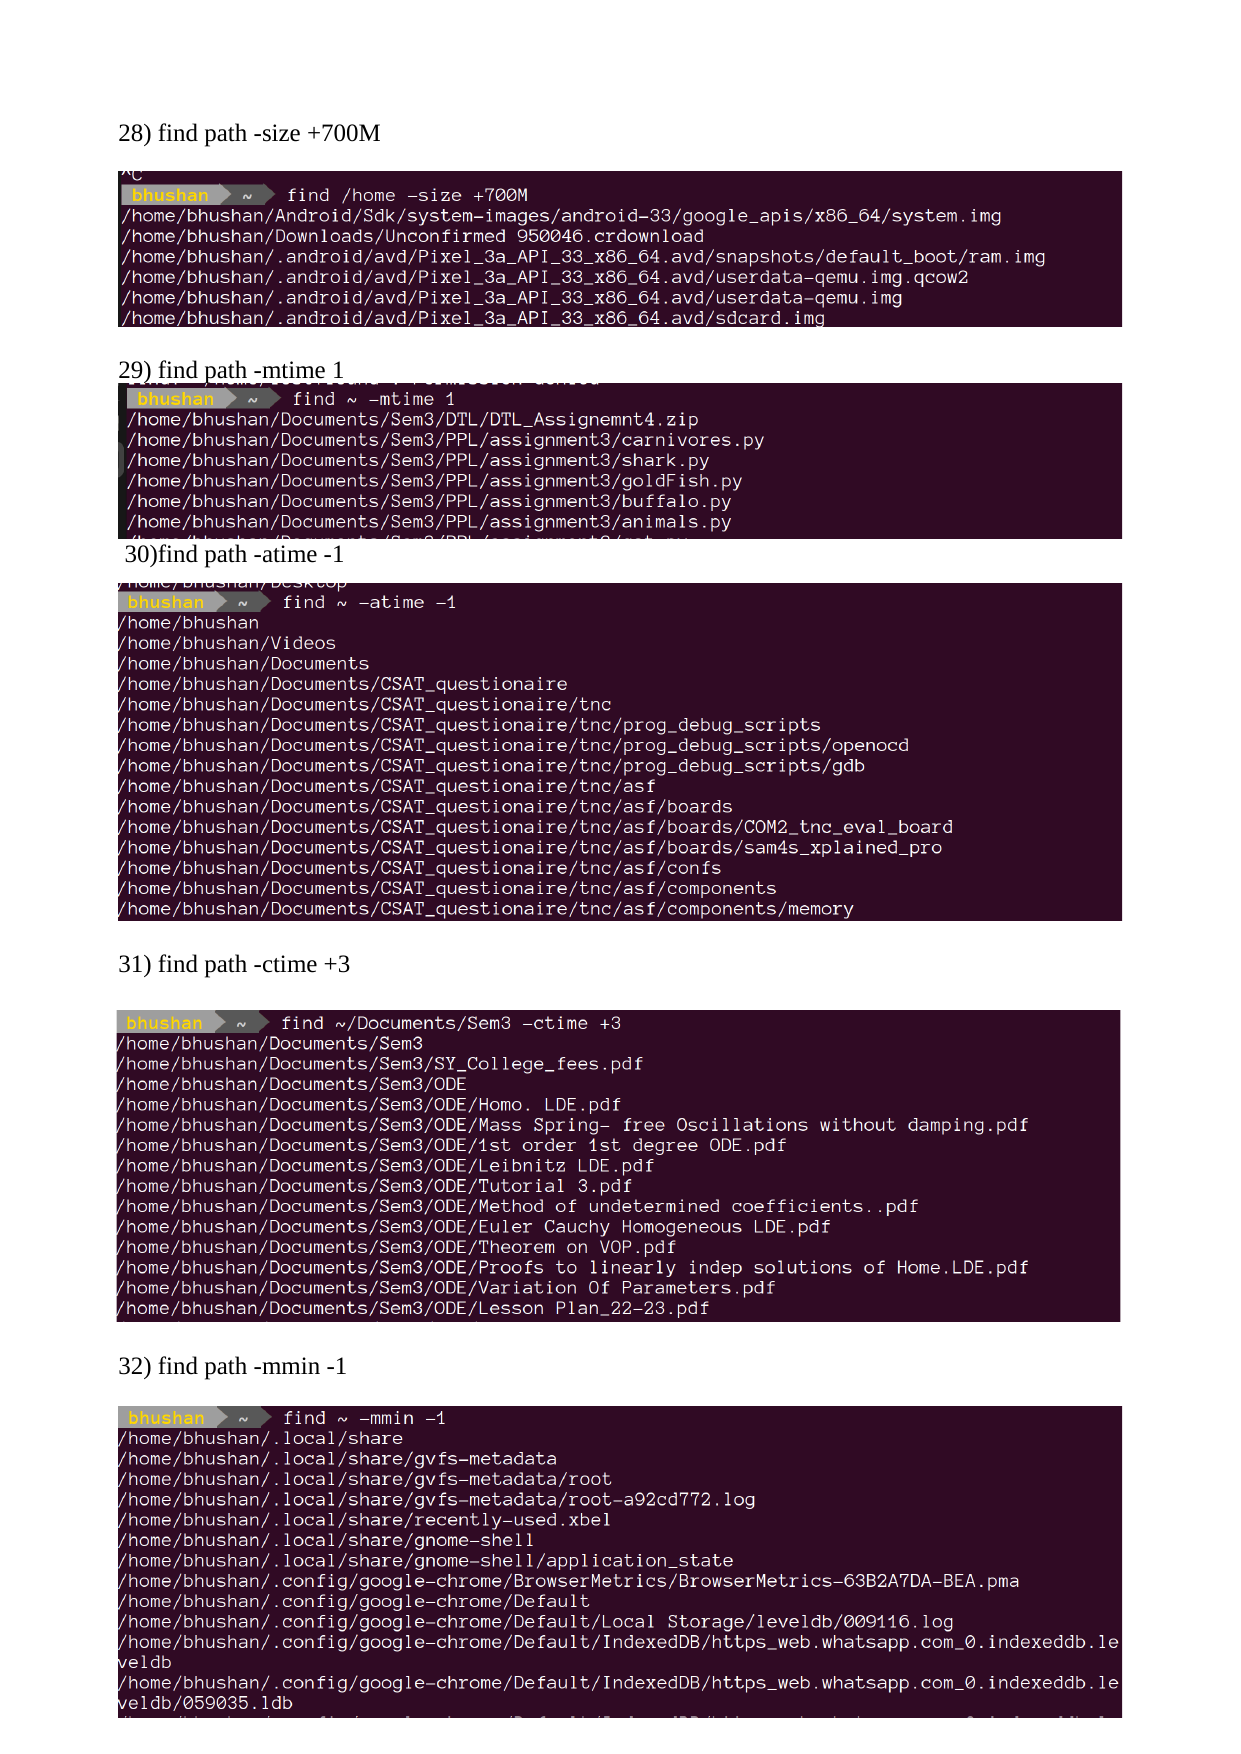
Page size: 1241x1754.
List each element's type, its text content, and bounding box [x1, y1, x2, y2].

picture [118, 583, 1123, 921]
text 29) find path -mtime 1 [118, 355, 1122, 383]
picture [116, 1010, 1121, 1322]
picture [118, 171, 1123, 327]
picture [118, 1406, 1123, 1718]
text 31) find path -ctime +3 [118, 949, 1122, 978]
text 30)find path -atime -1 [118, 539, 1122, 568]
text 28) find path -size +700M [118, 118, 1122, 147]
picture [118, 383, 1123, 539]
text 32) find path -mmin -1 [118, 1351, 1122, 1379]
